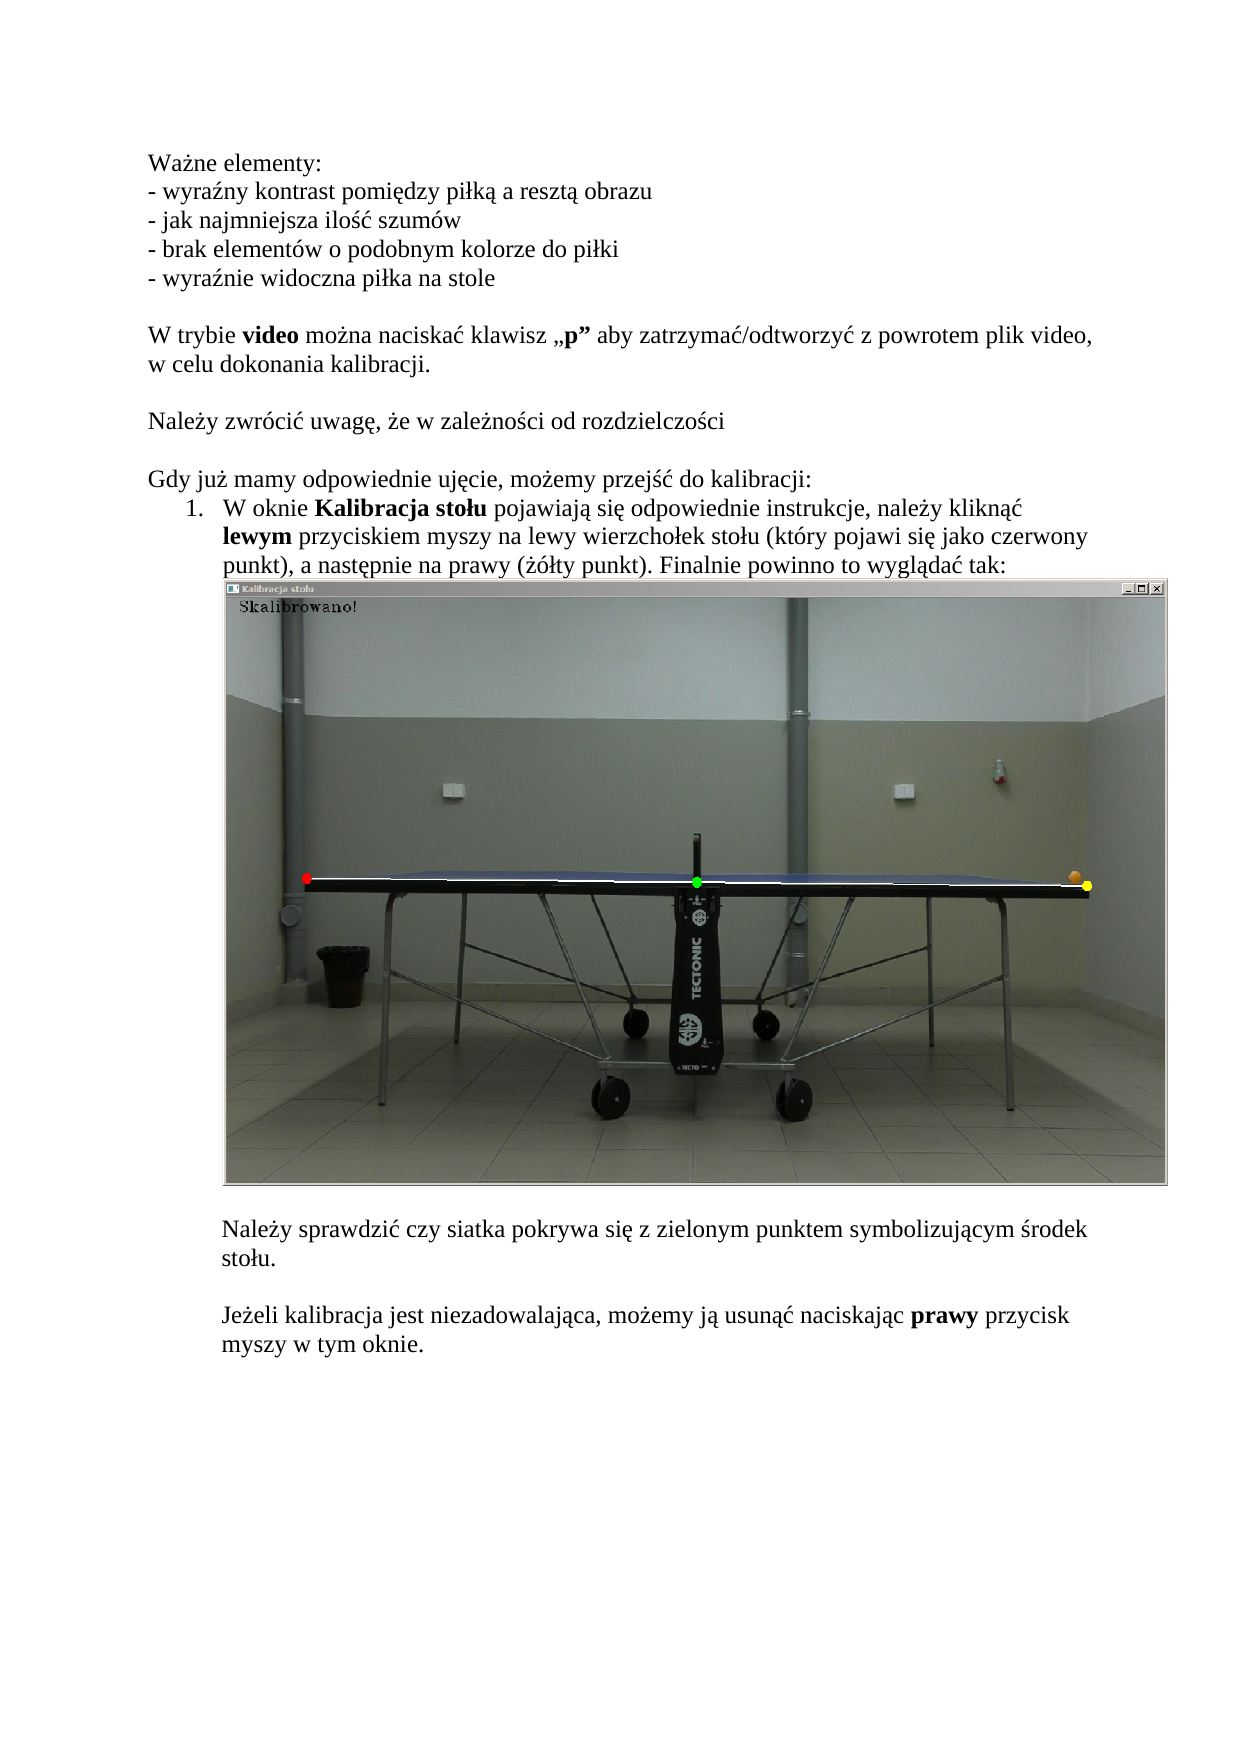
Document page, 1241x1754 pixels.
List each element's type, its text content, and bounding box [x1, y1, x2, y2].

text Ważne elementy: [148, 148, 1093, 176]
text Jeżeli kalibracja jest niezadowalająca, możemy ją usunąć naciskając prawy przycisk myszy w tym oknie. [221, 1301, 1093, 1358]
text - brak elementów o podobnym kolorze do piłki [148, 234, 1093, 263]
text Należy zwrócić uwagę, że w zależności od rozdzielczości [148, 406, 1093, 435]
text Gdy już mamy odpowiednie ujęcie, możemy przejść do kalibracji: [148, 464, 1093, 493]
text - wyraźnie widoczna piłka na stole [148, 263, 1093, 291]
text Należy sprawdzić czy siatka pokrywa się z zielonym punktem symbolizującym środek stołu. [221, 1214, 1093, 1272]
text - jak najmniejsza ilość szumów [148, 205, 1093, 234]
picture [222, 578, 1168, 1186]
text - wyraźny kontrast pomiędzy piłką a resztą obrazu [148, 176, 1093, 205]
text W trybie video można naciskać klawisz „p” aby zatrzymać/odtworzyć z powrotem plik video, w celu dokonania kalibracji. [148, 320, 1093, 378]
